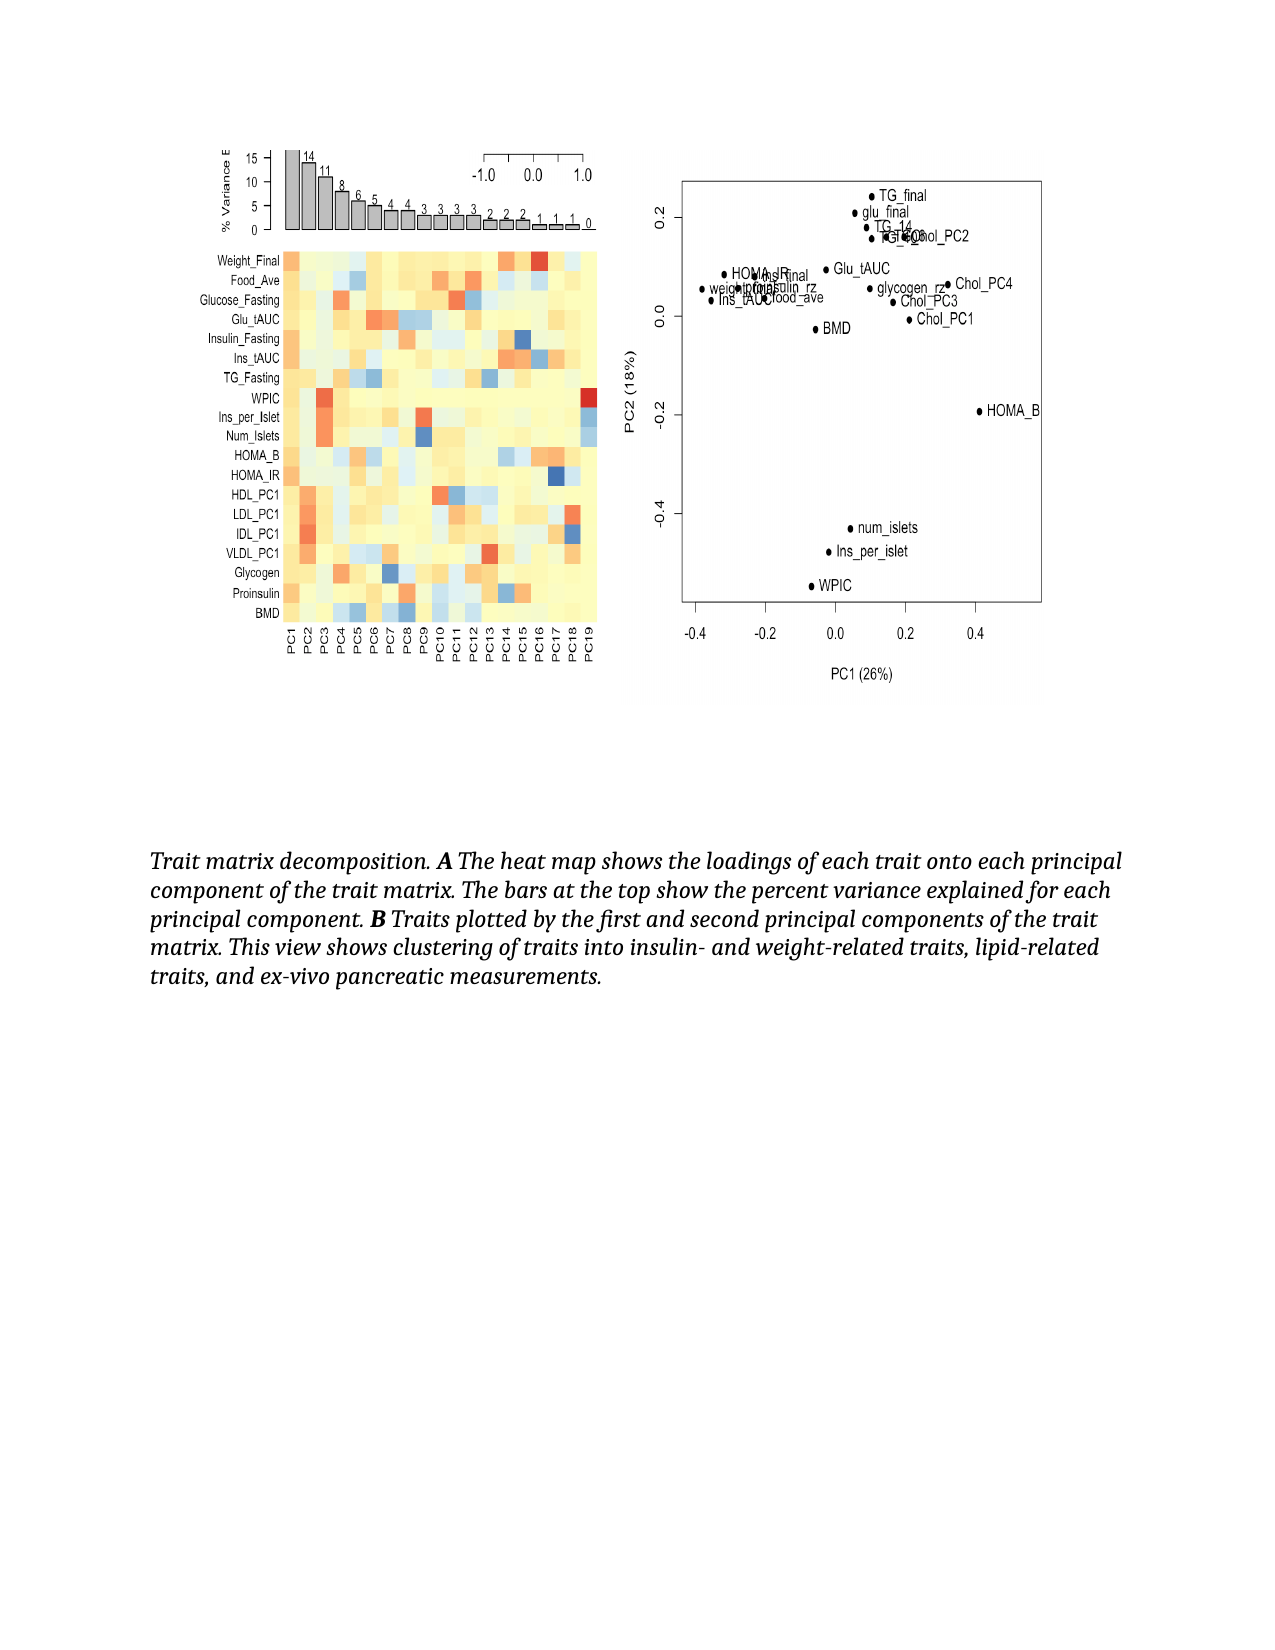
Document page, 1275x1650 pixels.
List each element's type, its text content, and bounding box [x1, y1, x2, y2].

text Trait matrix decomposition. A The heat map shows the loadings of each trait onto each principal component of the trait matrix. The bars at the top show the percent variance explained for each principal component. B Traits plotted by the first and second principal components of the trait matrix. This view shows clustering of traits into insulin- and weight-related traits, lipid-related traits, and ex-vivo pancreatic measurements. [150, 847, 1125, 991]
